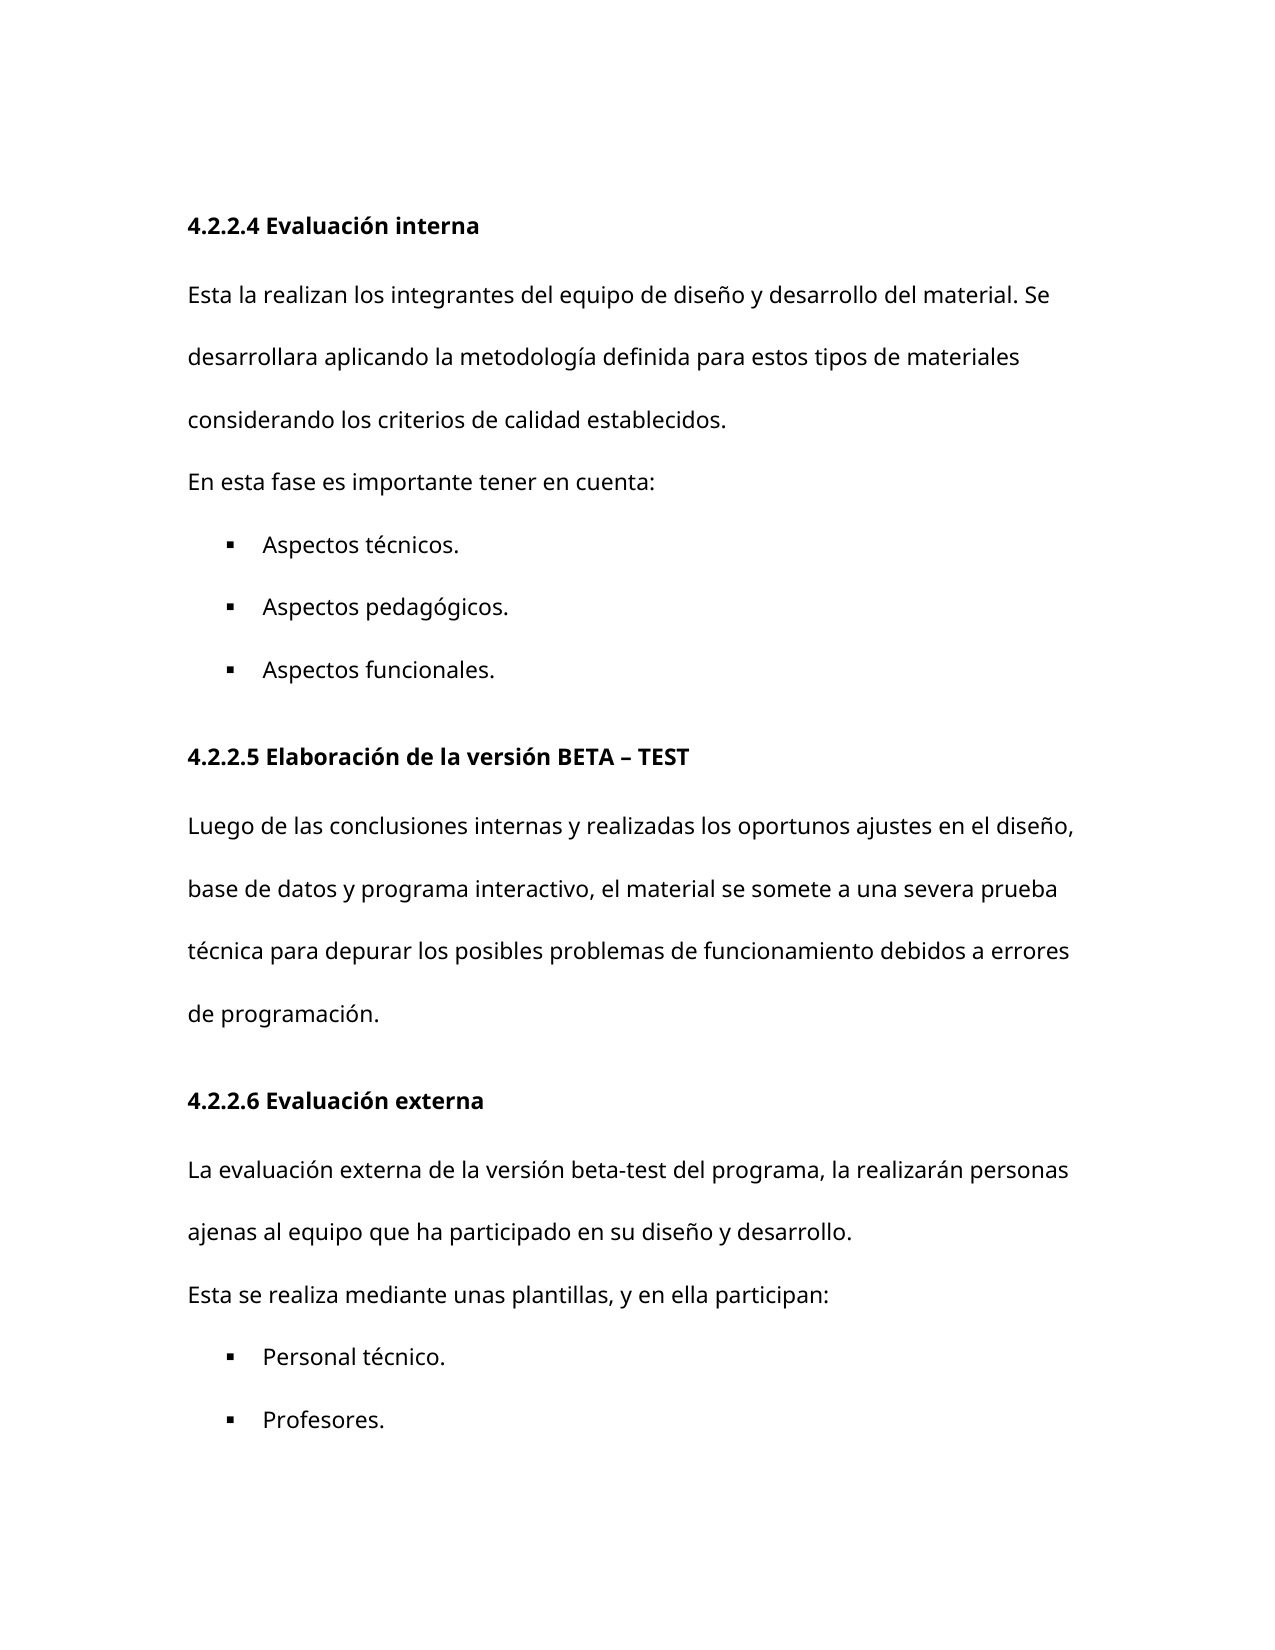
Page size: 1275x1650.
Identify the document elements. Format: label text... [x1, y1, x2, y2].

subtitle 4.2.2.6 Evaluación externa [187, 1085, 1087, 1116]
text En esta fase es importante tener en cuenta: [187, 466, 1087, 497]
list Aspectos pedagógicos. [225, 591, 1087, 622]
list Aspectos funcionales. [225, 654, 1087, 685]
text Esta se realiza mediante unas plantillas, y en ella participan: [187, 1279, 1087, 1310]
subtitle 4.2.2.4 Evaluación interna [187, 210, 1087, 241]
text Luego de las conclusiones internas y realizadas los oportunos ajustes en el diseño, base de datos y programa interactivo, el material se somete a una severa prueba técnica para depurar los posibles problemas de funcionamiento debidos a errores de programación. [187, 810, 1087, 1029]
list Aspectos técnicos. [225, 529, 1087, 560]
subtitle 4.2.2.5 Elaboración de la versión BETA – TEST [187, 741, 1087, 772]
text La evaluación externa de la versión beta-test del programa, la realizarán personas ajenas al equipo que ha participado en su diseño y desarrollo. [187, 1154, 1087, 1247]
list Profesores. [225, 1404, 1087, 1435]
list Personal técnico. [225, 1341, 1087, 1372]
text Esta la realizan los integrantes del equipo de diseño y desarrollo del material. Se desarrollara aplicando la metodología definida para estos tipos de materiales considerando los criterios de calidad establecidos. [187, 279, 1087, 435]
